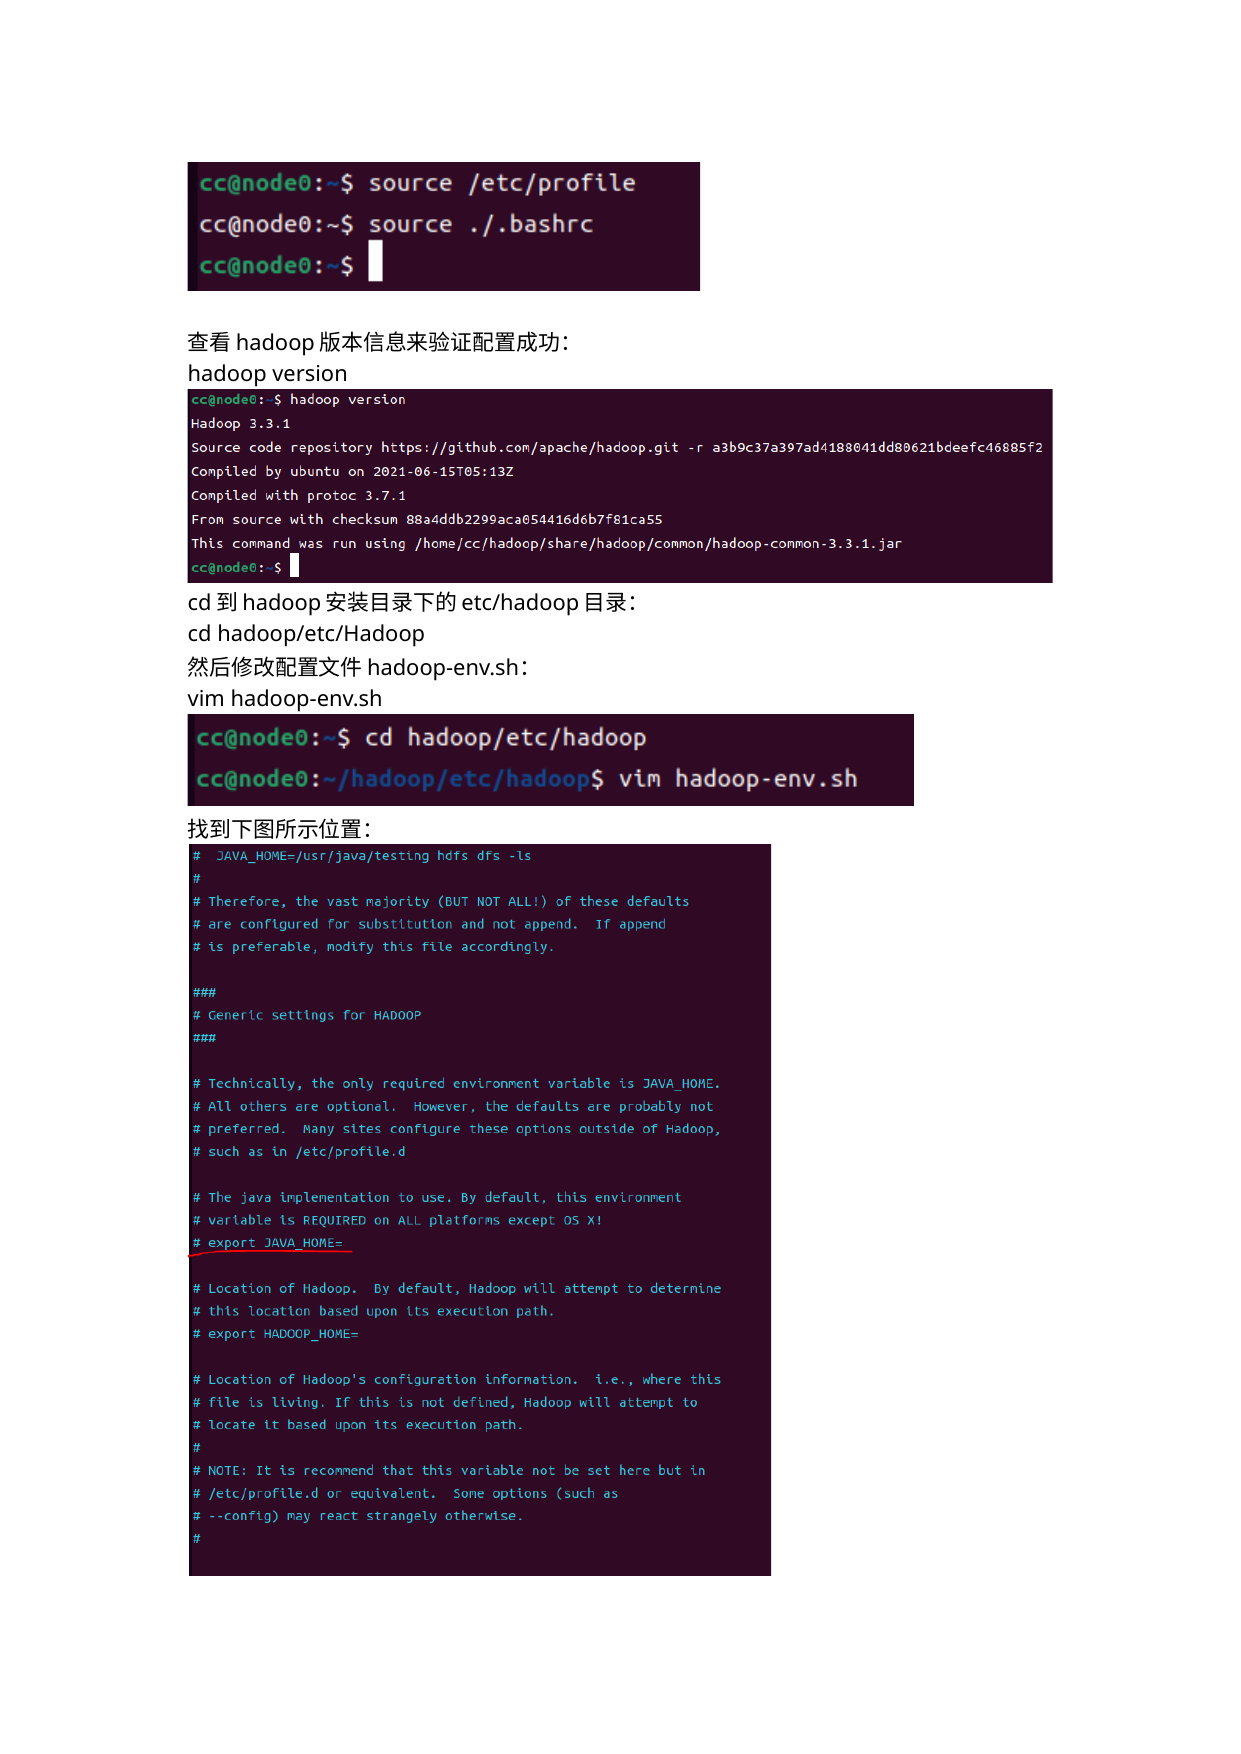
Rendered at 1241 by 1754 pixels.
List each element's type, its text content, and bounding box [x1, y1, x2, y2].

picture [187, 389, 1053, 583]
text cd到hadoop安装目录下的etc/hadoop目录： [187, 584, 1053, 617]
picture [187, 714, 914, 806]
text cd hadoop/etc/Hadoop [187, 617, 1053, 649]
text 找到下图所示位置： [187, 812, 1053, 844]
picture [187, 162, 700, 291]
picture [187, 844, 772, 1576]
text 然后修改配置文件hadoop-env.sh： [187, 649, 1053, 682]
text vim hadoop-env.sh [187, 682, 1053, 714]
text hadoop version [187, 357, 1053, 389]
text 查看hadoop版本信息来验证配置成功： [187, 324, 1053, 357]
